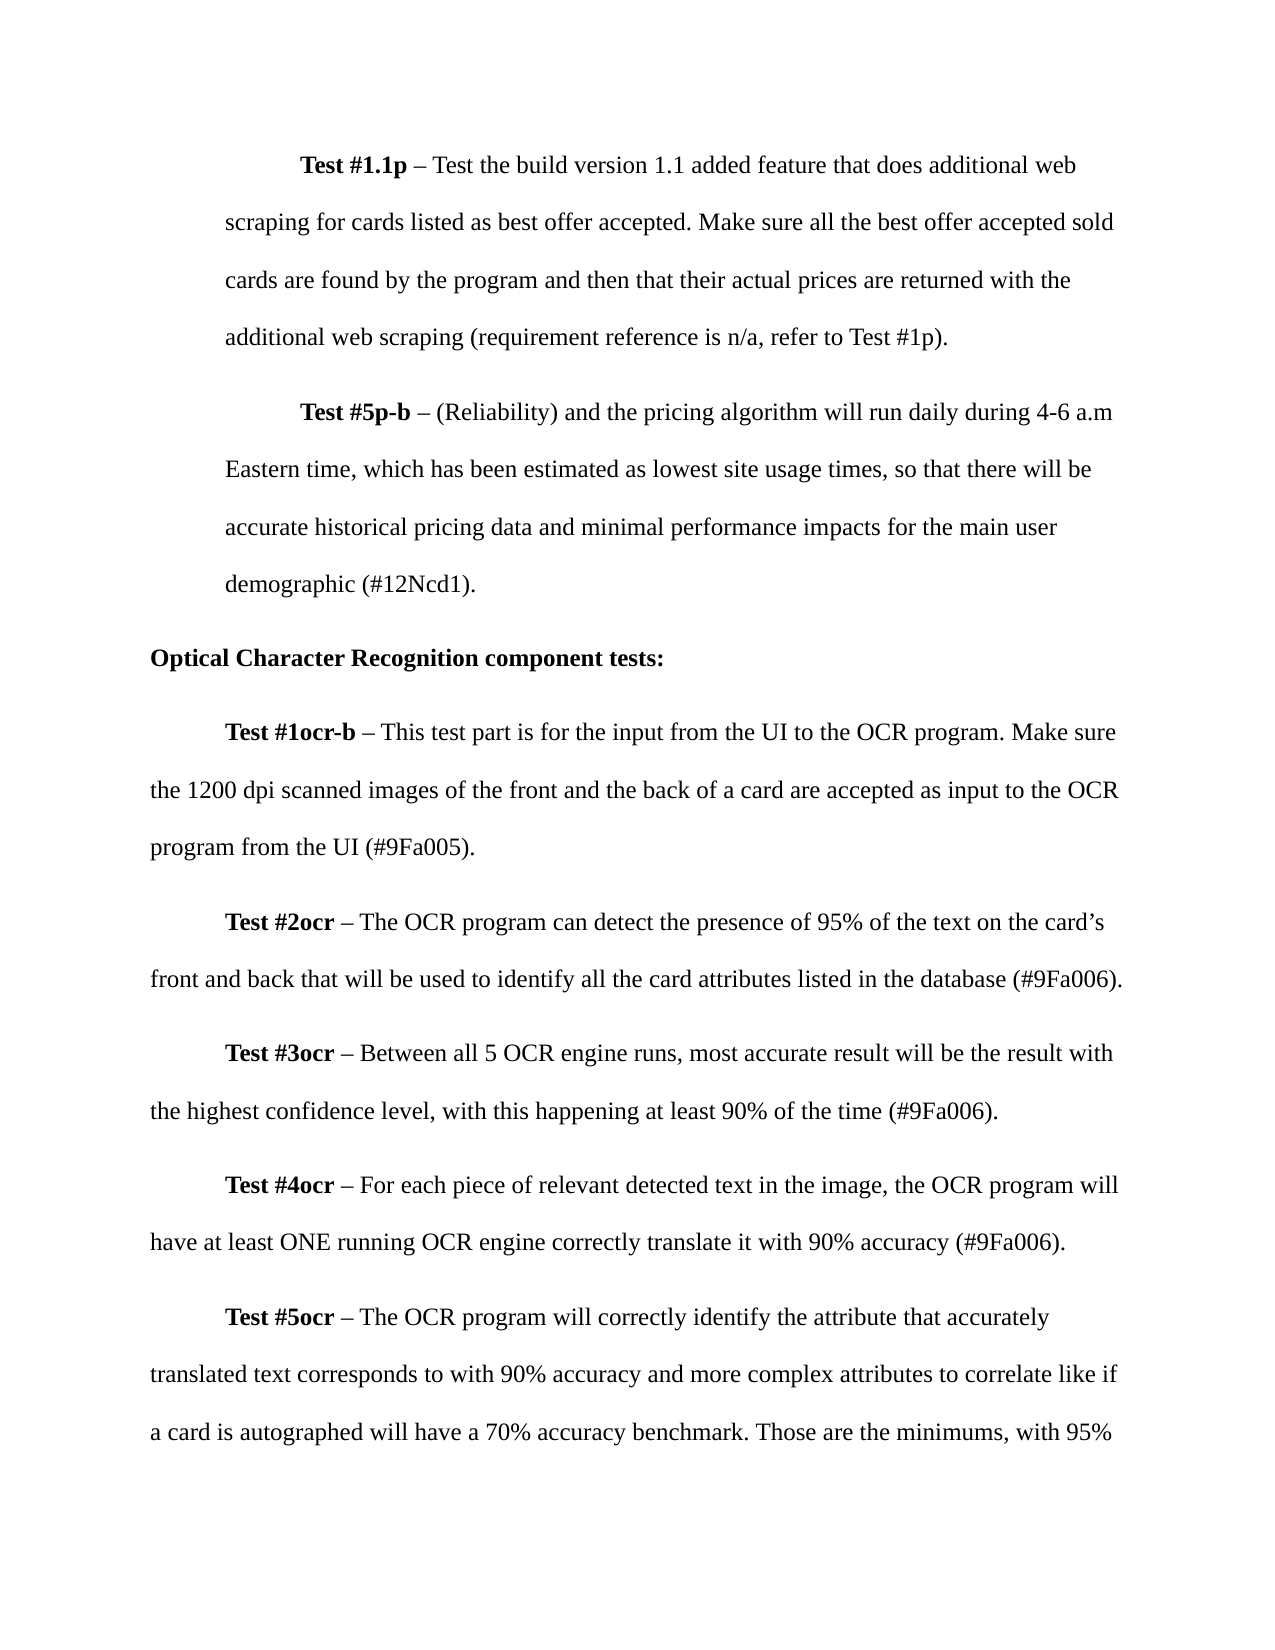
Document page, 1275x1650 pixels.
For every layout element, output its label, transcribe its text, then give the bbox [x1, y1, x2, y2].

text Test #4ocr – For each piece of relevant detected text in the image, the OCR program will have at least ONE running OCR engine correctly translate it with 90% accuracy (#9Fa006). [150, 1170, 1125, 1256]
text Test #1.1p – Test the build version 1.1 added feature that does additional web scraping for cards listed as best offer accepted. Make sure all the best offer accepted sold cards are found by the program and then that their actual prices are returned with the additional web scraping (requirement reference is n/a, refer to Test #1p). [225, 150, 1125, 351]
text Test #1ocr-b – This test part is for the input from the UI to the OCR program. Make sure the 1200 dpi scanned images of the front and the back of a card are accepted as input to the OCR program from the UI (#9Fa005). [150, 717, 1125, 861]
text Test #5p-b – (Reliability) and the pricing algorithm will run daily during 4-6 a.m Eastern time, which has been estimated as lowest site usage times, so that there will be accurate historical pricing data and minimal performance impacts for the main user demographic (#12Ncd1). [225, 397, 1125, 598]
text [150, 1302, 1125, 1445]
text Optical Character Recognition component tests: [150, 643, 1125, 672]
text Test #2ocr – The OCR program can detect the presence of 95% of the text on the card’s front and back that will be used to identify all the card attributes listed in the database (#9Fa006). [150, 907, 1125, 993]
text Test #3ocr – Between all 5 OCR engine runs, most accurate result will be the result with the highest confidence level, with this happening at least 90% of the time (#9Fa006). [150, 1038, 1125, 1124]
